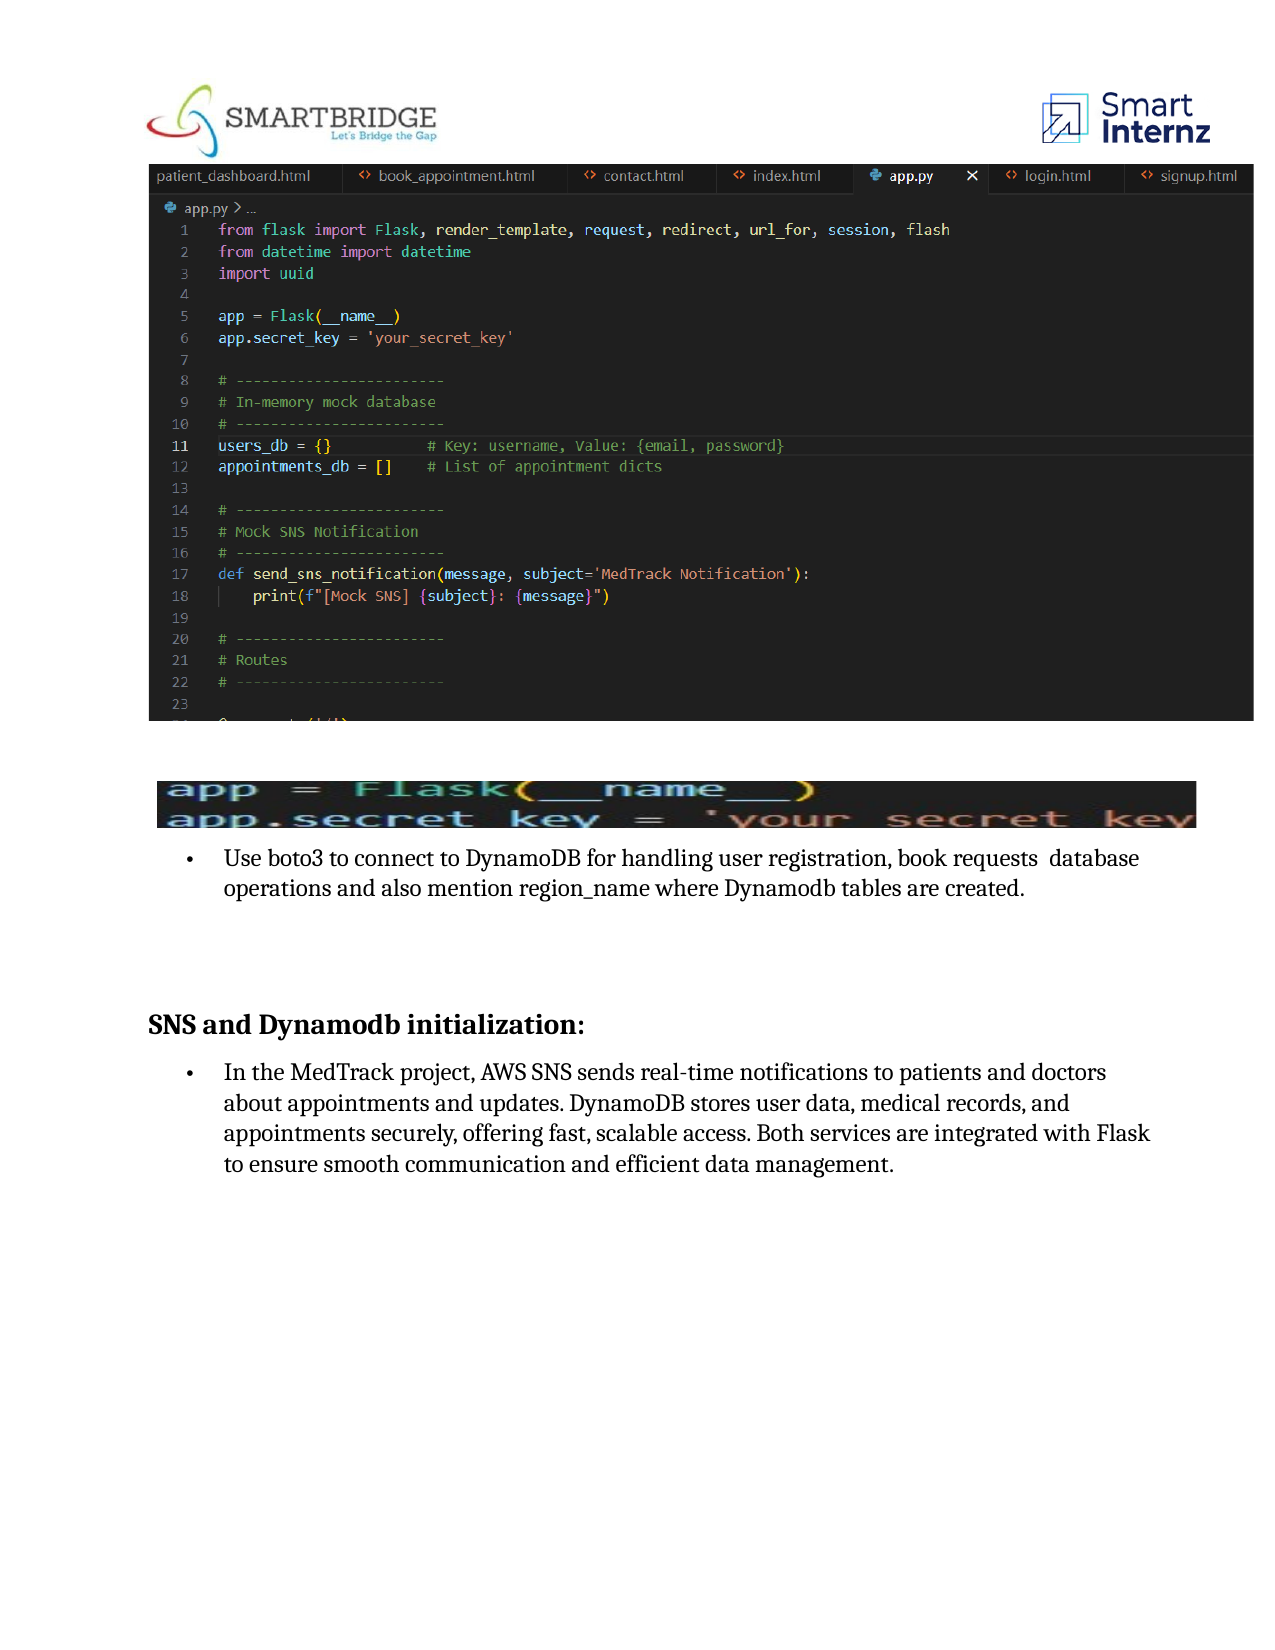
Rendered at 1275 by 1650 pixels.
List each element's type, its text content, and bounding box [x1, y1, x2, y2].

picture [143, 78, 441, 163]
picture [157, 781, 1197, 828]
list Use boto3 to connect to DynamoDB for handling user registration, book requests database operations and also mention region_name where Dynamodb tables are created. [186, 844, 1152, 903]
list In the MedTrack project, AWS SNS sends real-time notifications to patients and doctors about appointments and updates. DynamoDB stores user data, medical records, and appointments securely, offering fast, scalable access. Both services are integrated with Flask to ensure smooth communication and efficient data management. [186, 1058, 1152, 1178]
picture [148, 164, 1254, 721]
picture [1037, 92, 1214, 143]
text SNS and Dynamodb initialization: [148, 1008, 1253, 1041]
